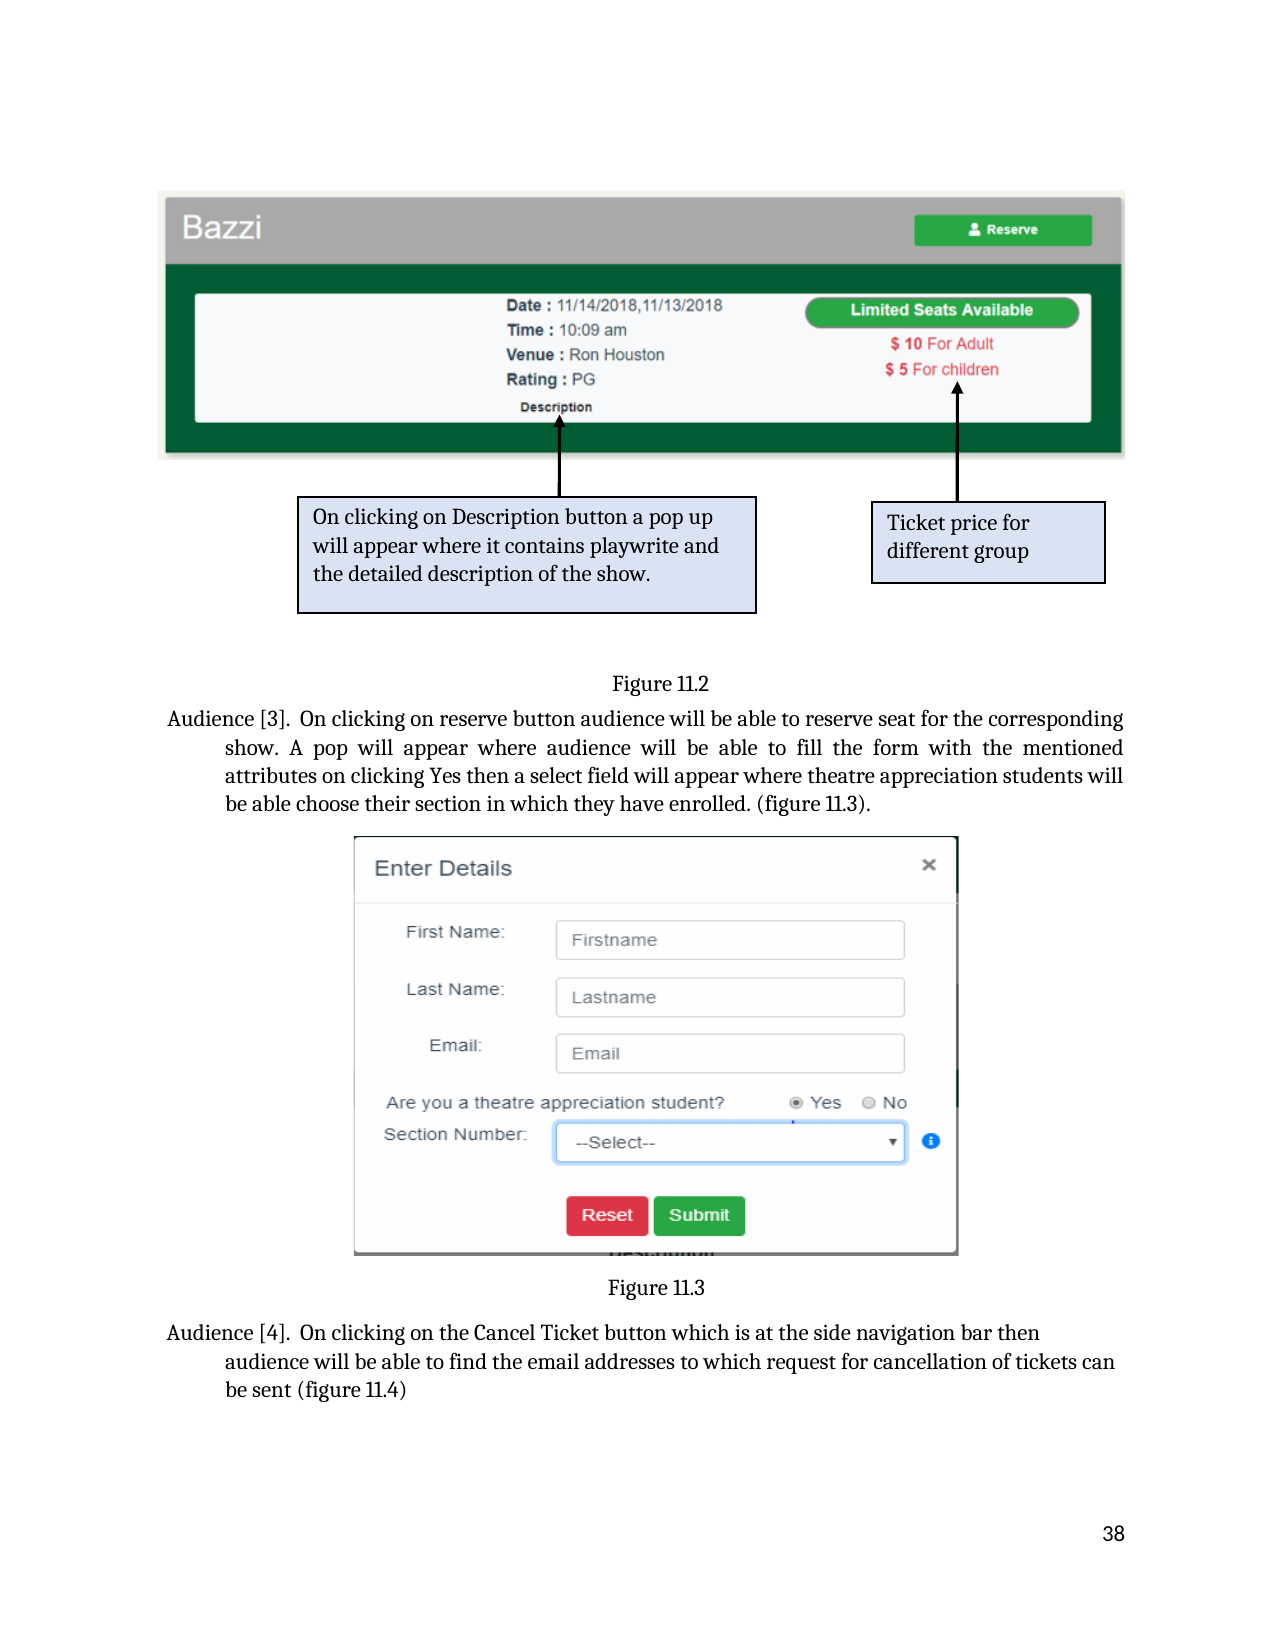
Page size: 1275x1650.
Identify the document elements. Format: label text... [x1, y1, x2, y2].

list On clicking on reserve button audience will be able to reserve seat for the corresponding show. A pop will appear where audience will be able to fill the form with the mentioned attributes on clicking Yes then a select field will appear where theatre appreciation students will be able choose their section in which they have enrolled. (figure 11.3). [225, 706, 1125, 818]
picture [157, 190, 1125, 460]
text Figure 11.3 [187, 1275, 1125, 1301]
picture [353, 836, 959, 1256]
list On clicking on the Cancel Ticket button which is at the side navigation bar then audience will be able to find the email addresses to which request for cancellation of tickets can be sent (figure 11.4) [225, 1320, 1125, 1403]
